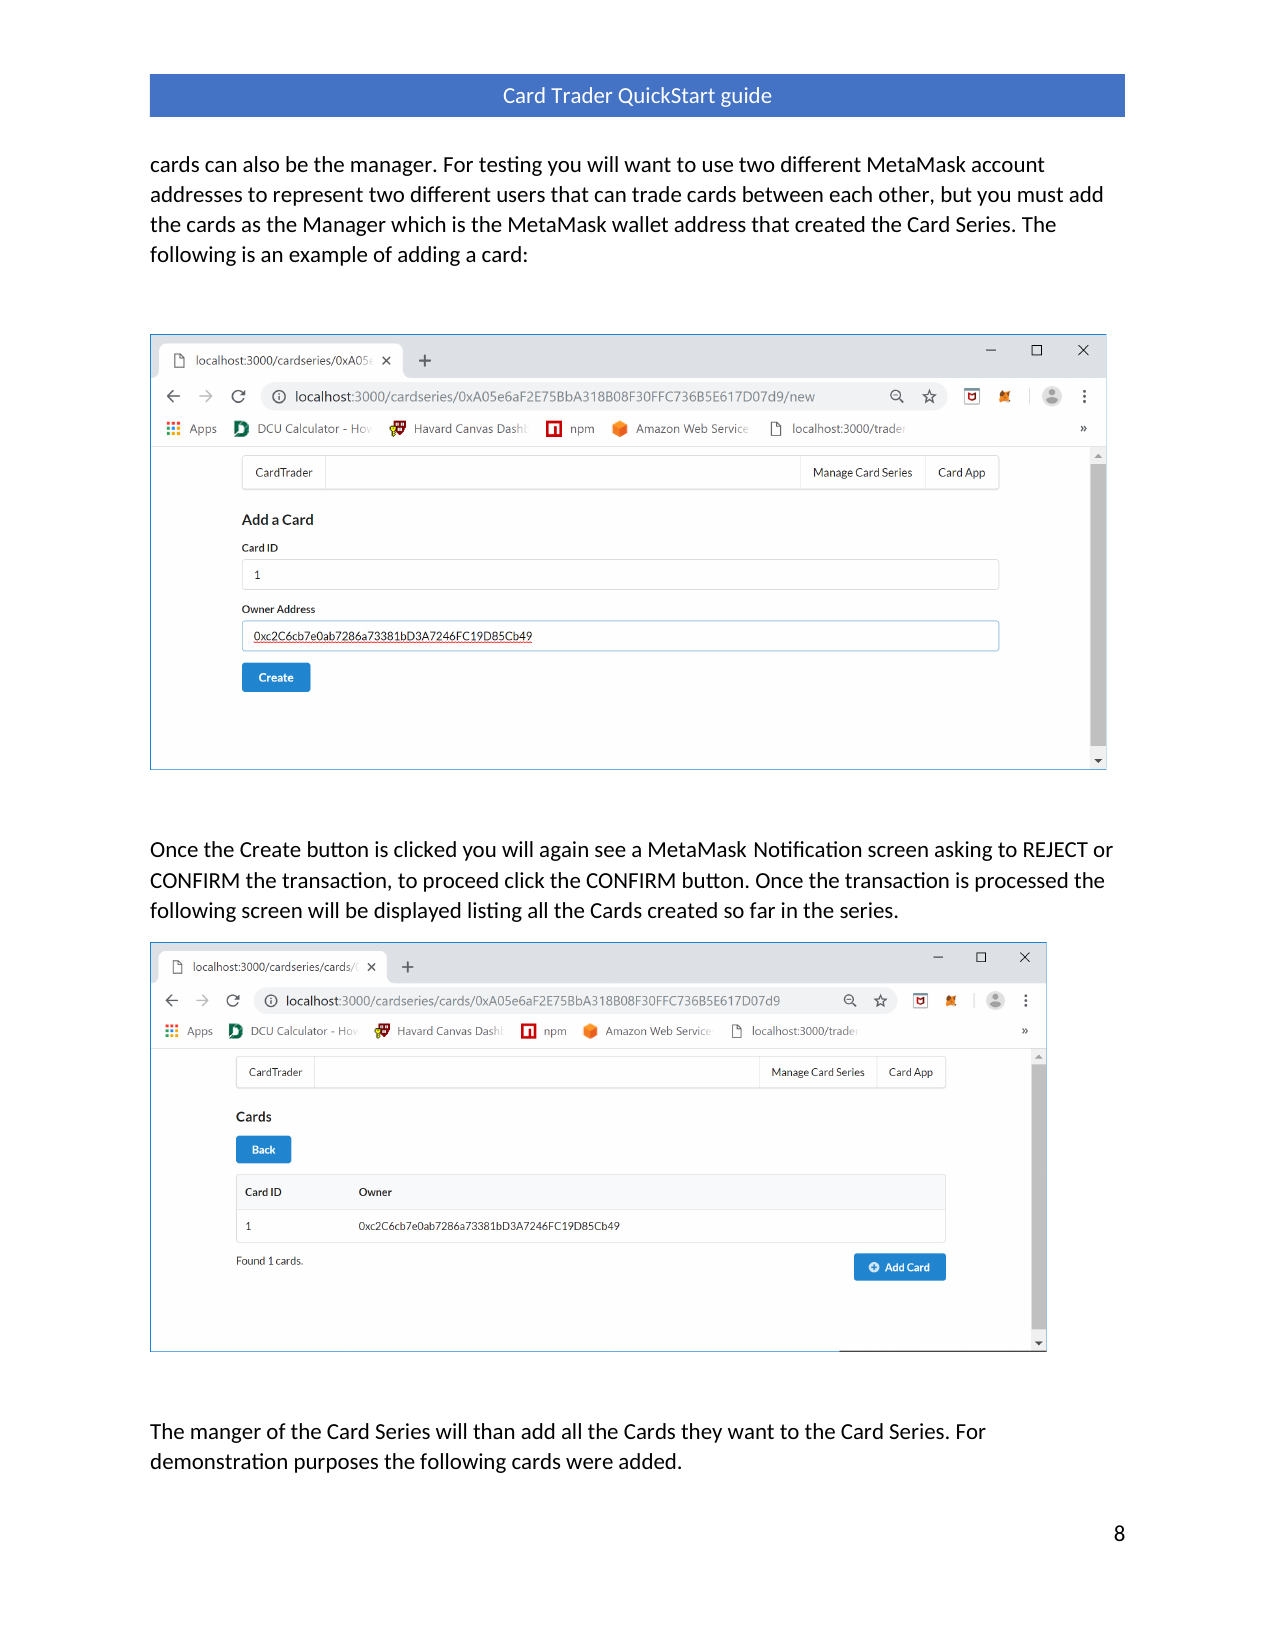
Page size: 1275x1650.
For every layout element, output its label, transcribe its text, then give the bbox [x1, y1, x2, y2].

picture [150, 334, 1107, 770]
picture [150, 942, 1047, 1352]
text Once the Create button is clicked you will again see a MetaMask Notification screen asking to REJECT or CONFIRM the transaction, to proceed click the CONFIRM button. Once the transaction is processed the following screen will be displayed listing all the Cards created so far in the series. [150, 836, 1125, 924]
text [150, 150, 1125, 269]
text The manger of the Card Series will than add all the Cards they want to the Card Series. For demonstration purposes the following cards were added. [150, 1417, 1125, 1475]
